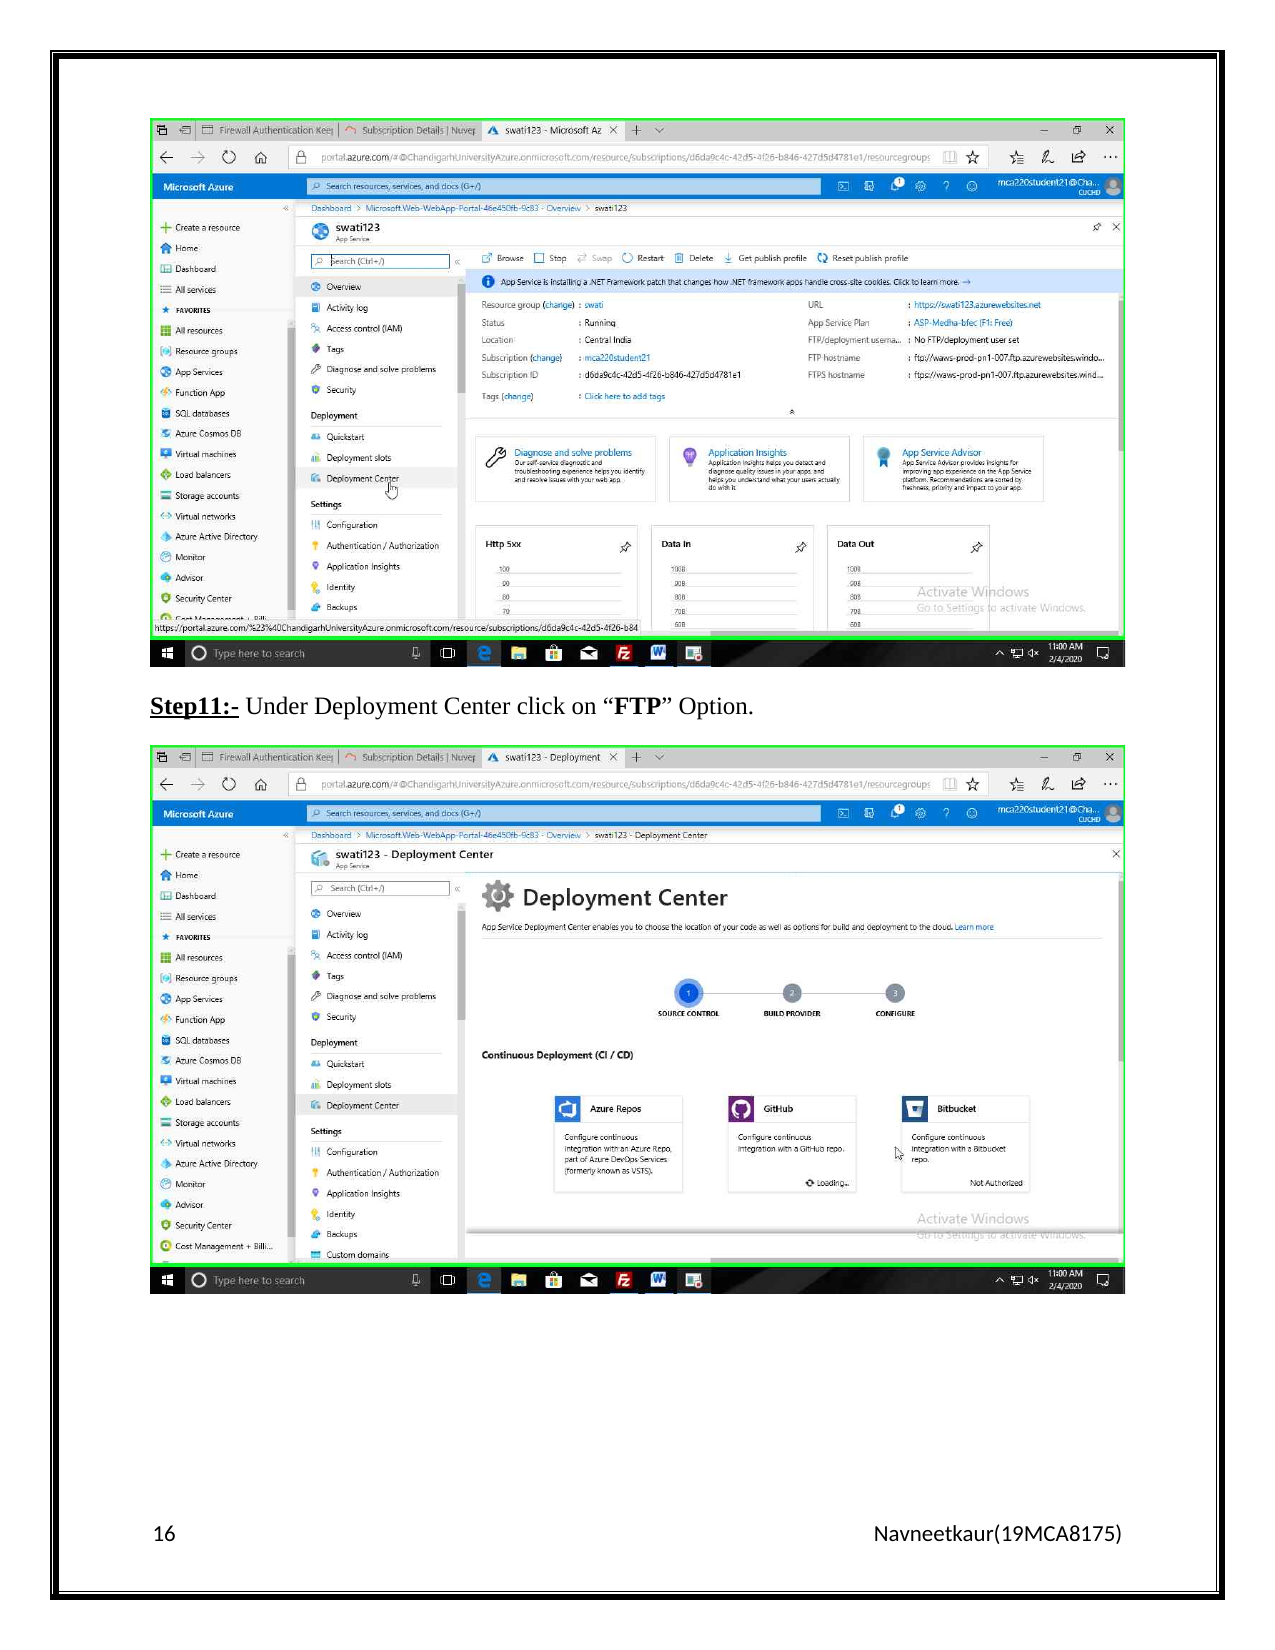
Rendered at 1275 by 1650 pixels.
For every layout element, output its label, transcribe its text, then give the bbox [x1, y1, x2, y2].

picture [150, 745, 1125, 1294]
picture [150, 118, 1125, 667]
text Step11:- Under Deployment Center click on “FTP” Option. [150, 691, 1125, 720]
